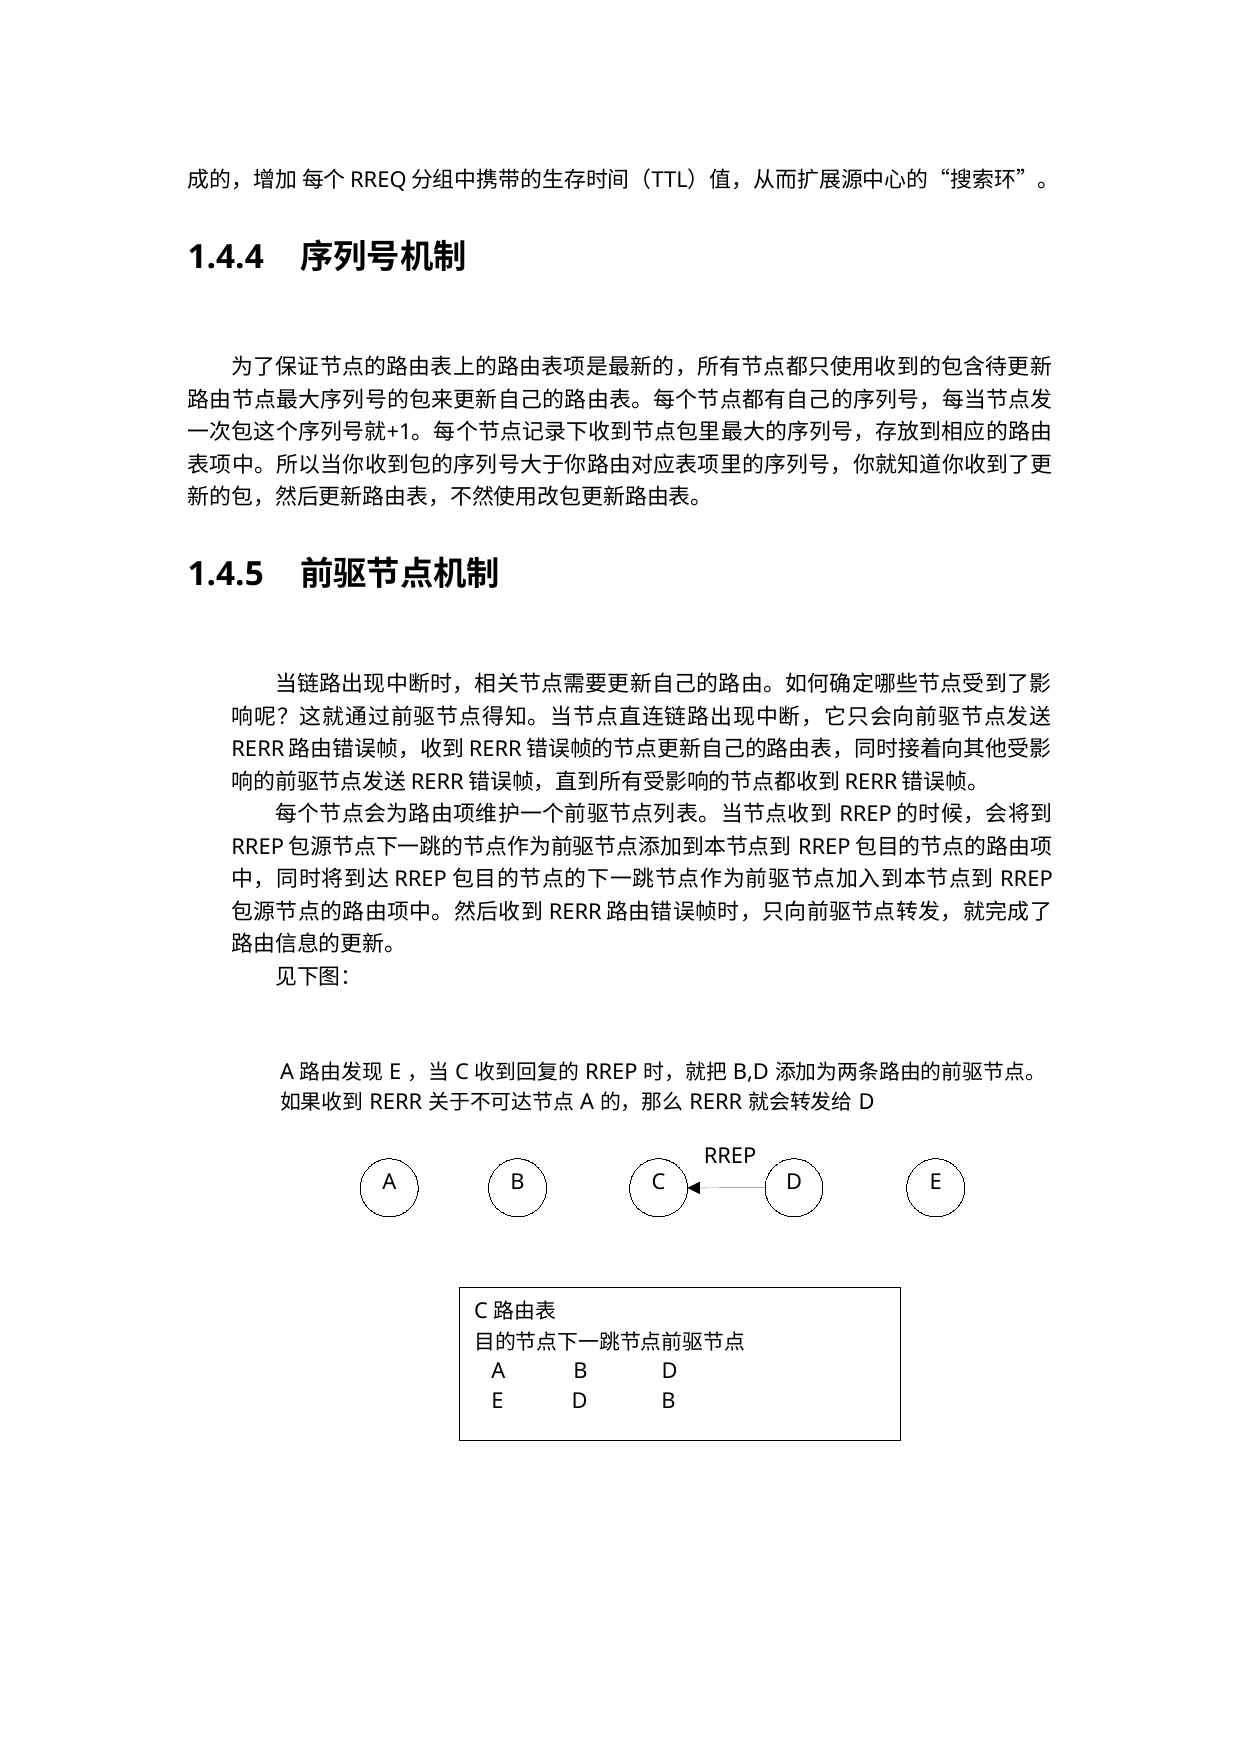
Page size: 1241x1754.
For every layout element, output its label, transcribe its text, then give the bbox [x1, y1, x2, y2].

text 为了保证节点的路由表上的路由表项是最新的，所有节点都只使用收到的包含待更新路由节点最大序列号的包来更新自己的路由表。每个节点都有自己的序列号，每当节点发一次包这个序列号就+1。每个节点记录下收到节点包里最大的序列号，存放到相应的路由表项中。所以当你收到包的序列号大于你路由对应表项里的序列号，你就知道你收到了更新的包，然后更新路由表，不然使用改包更新路由表。 [187, 349, 1053, 511]
subtitle 序列号机制 [187, 222, 1053, 287]
text 见下图： [231, 958, 1053, 991]
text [187, 162, 1053, 194]
subtitle 前驱节点机制 [187, 538, 1053, 603]
text 当链路出现中断时，相关节点需要更新自己的路由。如何确定哪些节点受到了影响呢？这就通过前驱节点得知。当节点直连链路出现中断，它只会向前驱节点发送RERR路由错误帧，收到RERR错误帧的节点更新自己的路由表，同时接着向其他受影响的前驱节点发送RERR错误帧，直到所有受影响的节点都收到RERR错误帧。 [231, 666, 1053, 796]
text 每个节点会为路由项维护一个前驱节点列表。当节点收到RREP的时候，会将到RREP包源节点下一跳的节点作为前驱节点添加到本节点到RREP包目的节点的路由项中，同时将到达RREP包目的节点的下一跳节点作为前驱节点加入到本节点到RREP包源节点的路由项中。然后收到RERR路由错误帧时，只向前驱节点转发，就完成了路由信息的更新。 [231, 796, 1053, 958]
